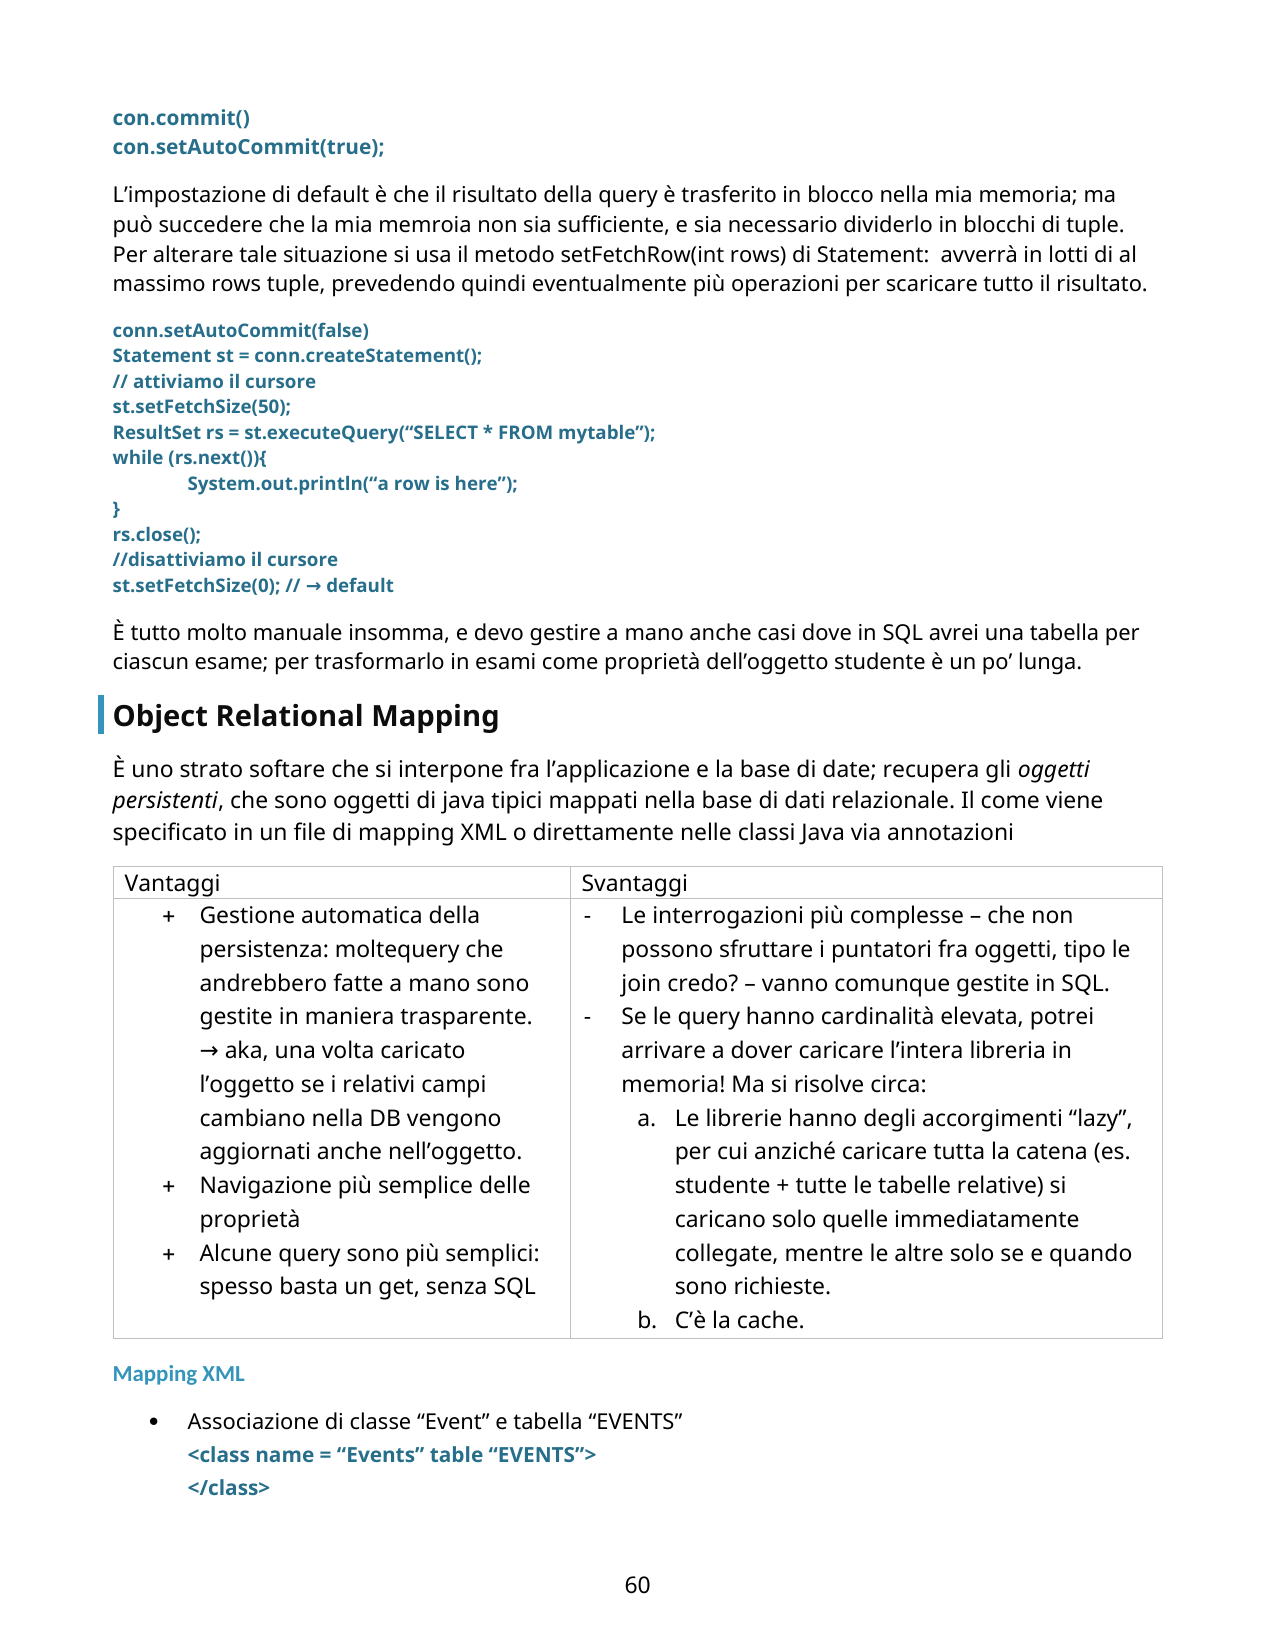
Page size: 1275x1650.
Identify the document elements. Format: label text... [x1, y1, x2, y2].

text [112, 103, 1162, 160]
table_cell Gestione automatica della persistenza: moltequery che andrebbero fatte a mano sono gestite in maniera trasparente. → aka, una volta caricato l’oggetto se i relativi campi cambiano nella DB vengono aggiornati anche nell’oggetto. Navigazione più semplice delle proprietà Alcune query sono più semplici: spesso basta un get, senza SQL [114, 899, 570, 1337]
list Associazione di classe “Event” e tabella “EVENTS” <class name = “Events” table “EVENTS”> </class> [150, 1406, 1162, 1501]
subtitle Mapping XML [112, 1359, 1162, 1387]
table_header Svantaggi [571, 867, 1162, 898]
table_cell Le interrogazioni più complesse – che non possono sfruttare i puntatori fra oggetti, tipo le join credo? – vanno comunque gestite in SQL. Se le query hanno cardinalità elevata, potrei arrivare a dover caricare l’intera libreria in memoria! Ma si risolve circa: Le librerie hanno degli accorgimenti “lazy”, per cui anziché caricare tutta la catena (es. studente + tutte le tabelle relative) si caricano solo quelle immediatamente collegate, mentre le altre solo se e quando sono richieste. C’è la cache. [571, 899, 1162, 1337]
text conn.setAutoCommit(false) Statement st = conn.createStatement(); // attiviamo il cursore st.setFetchSize(50); ResultSet rs = st.executeQuery(“SELECT * FROM mytable”); while (rs.next()){ System.out.println(“a row is here”); } rs.close(); //disattiviamo il cursore st.setFetchSize(0); // → default [112, 317, 1162, 598]
subtitle Object Relational Mapping [104, 695, 1162, 734]
table_header Vantaggi [114, 867, 570, 898]
text È tutto molto manuale insomma, e devo gestire a mano anche casi dove in SQL avrei una tabella per ciascun esame; per trasformarlo in esami come proprietà dell’oggetto studente è un po’ lunga. [112, 616, 1162, 676]
text È uno strato softare che si interpone fra l’applicazione e la base di date; recupera gli oggetti persistenti, che sono oggetti di java tipici mappati nella base di dati relazionale. Il come viene specificato in un file di mapping XML o direttamente nelle classi Java via annotazioni [112, 753, 1162, 847]
text L’impostazione di default è che il risultato della query è trasferito in blocco nella mia memoria; ma può succedere che la mia memroia non sia sufficiente, e sia necessario dividerlo in blocchi di tuple. Per alterare tale situazione si usa il metodo setFetchRow(int rows) di Statement: avverrà in lotti di al massimo rows tuple, prevedendo quindi eventualmente più operazioni per scaricare tutto il risultato. [112, 179, 1162, 298]
